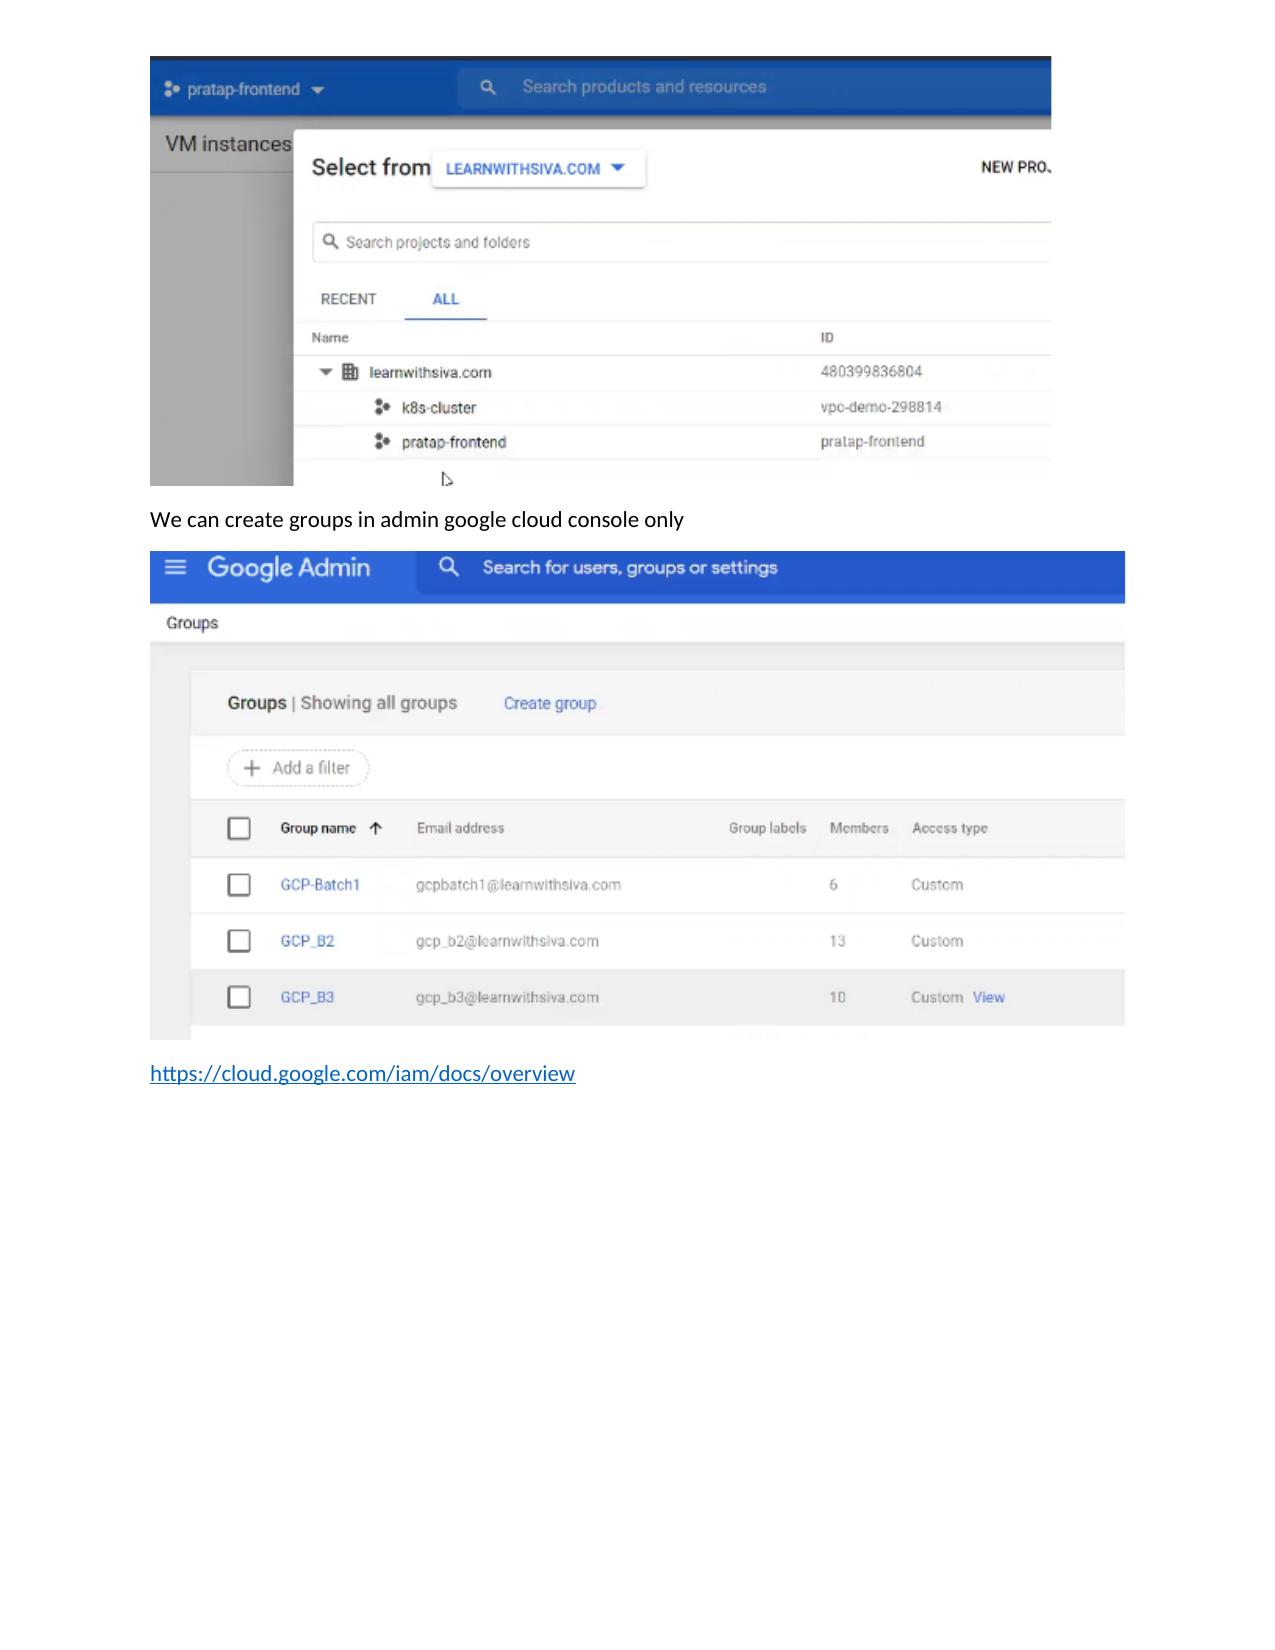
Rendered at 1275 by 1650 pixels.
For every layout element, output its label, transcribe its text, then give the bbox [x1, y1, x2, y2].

text https://cloud.google.com/iam/docs/overview [150, 1059, 1125, 1087]
picture [150, 551, 1125, 1040]
picture [150, 56, 1052, 486]
text We can create groups in admin google cloud console only [150, 505, 1125, 533]
